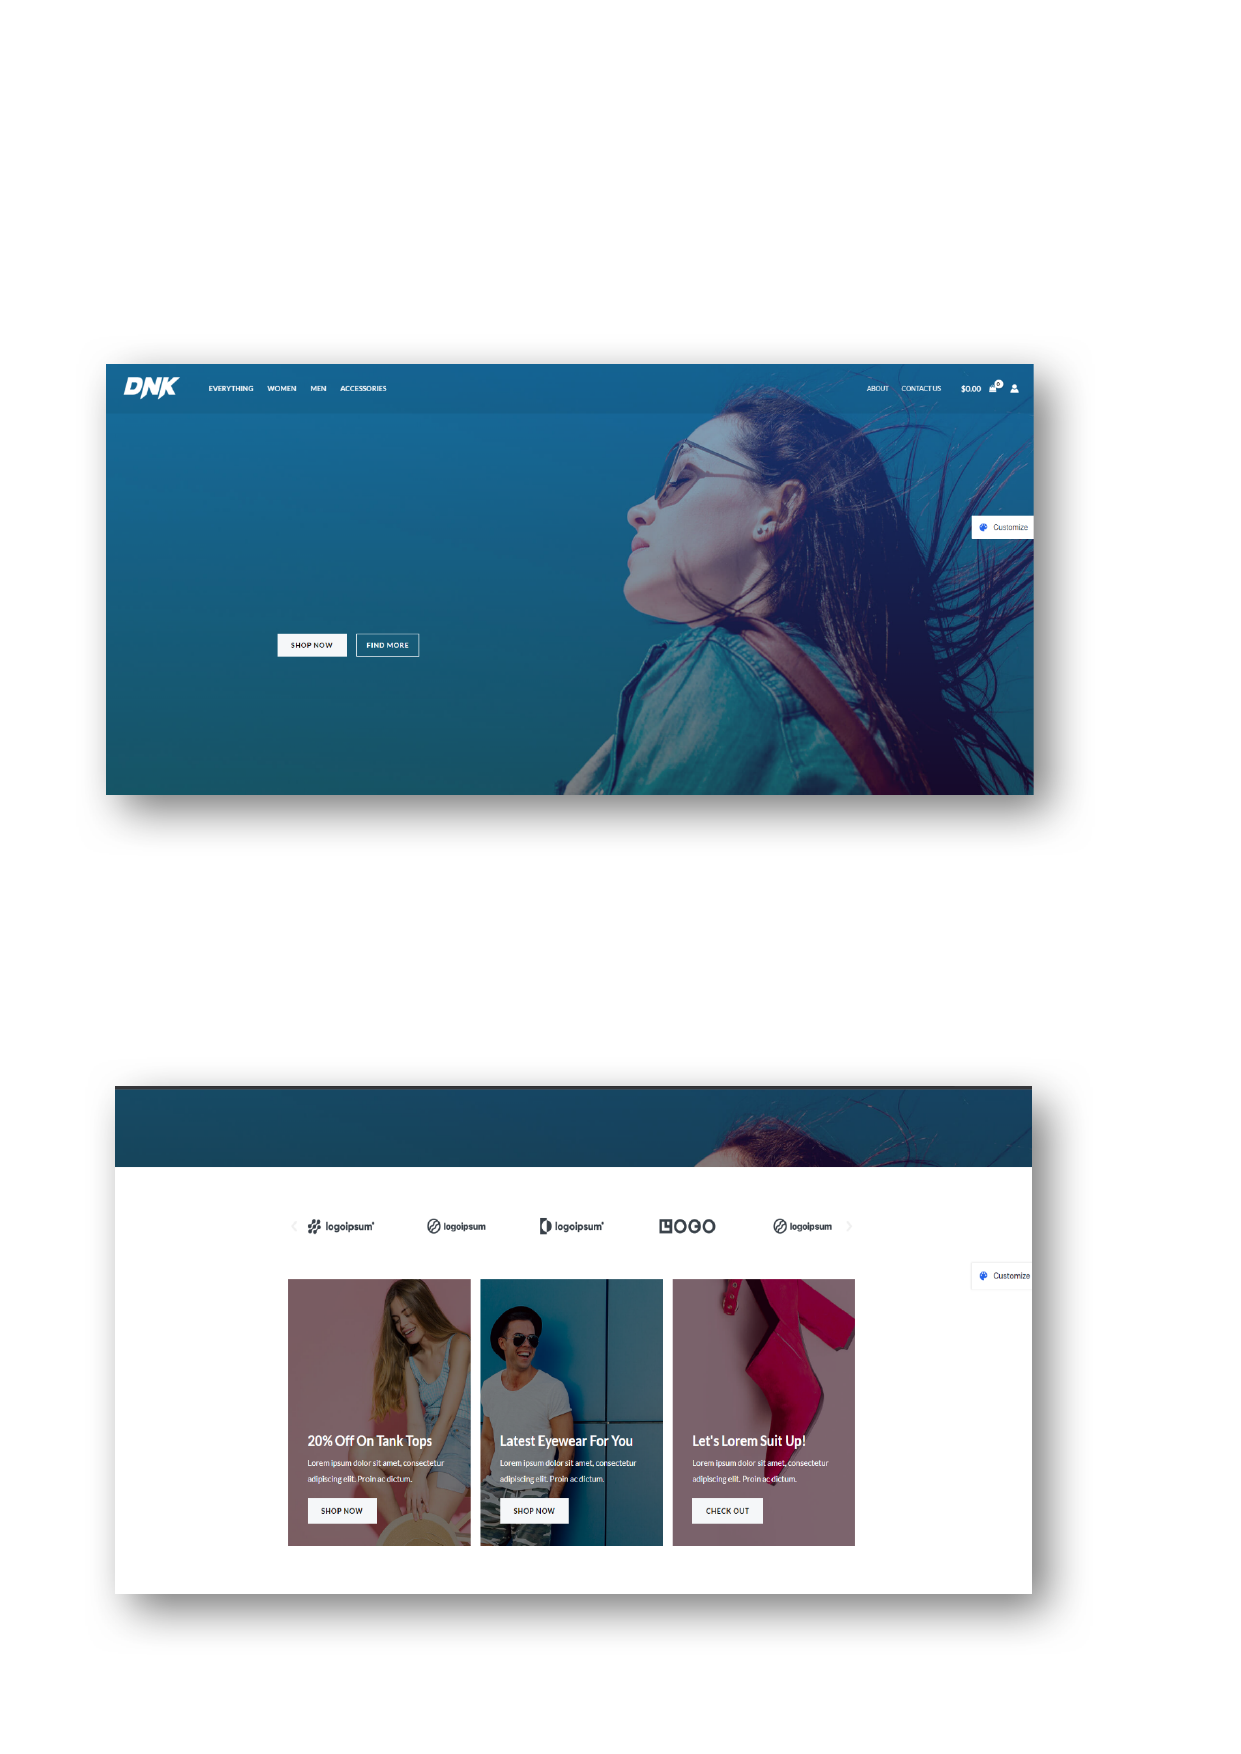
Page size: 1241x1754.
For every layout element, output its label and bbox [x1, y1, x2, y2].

picture [106, 364, 1034, 795]
picture [115, 1086, 1032, 1594]
